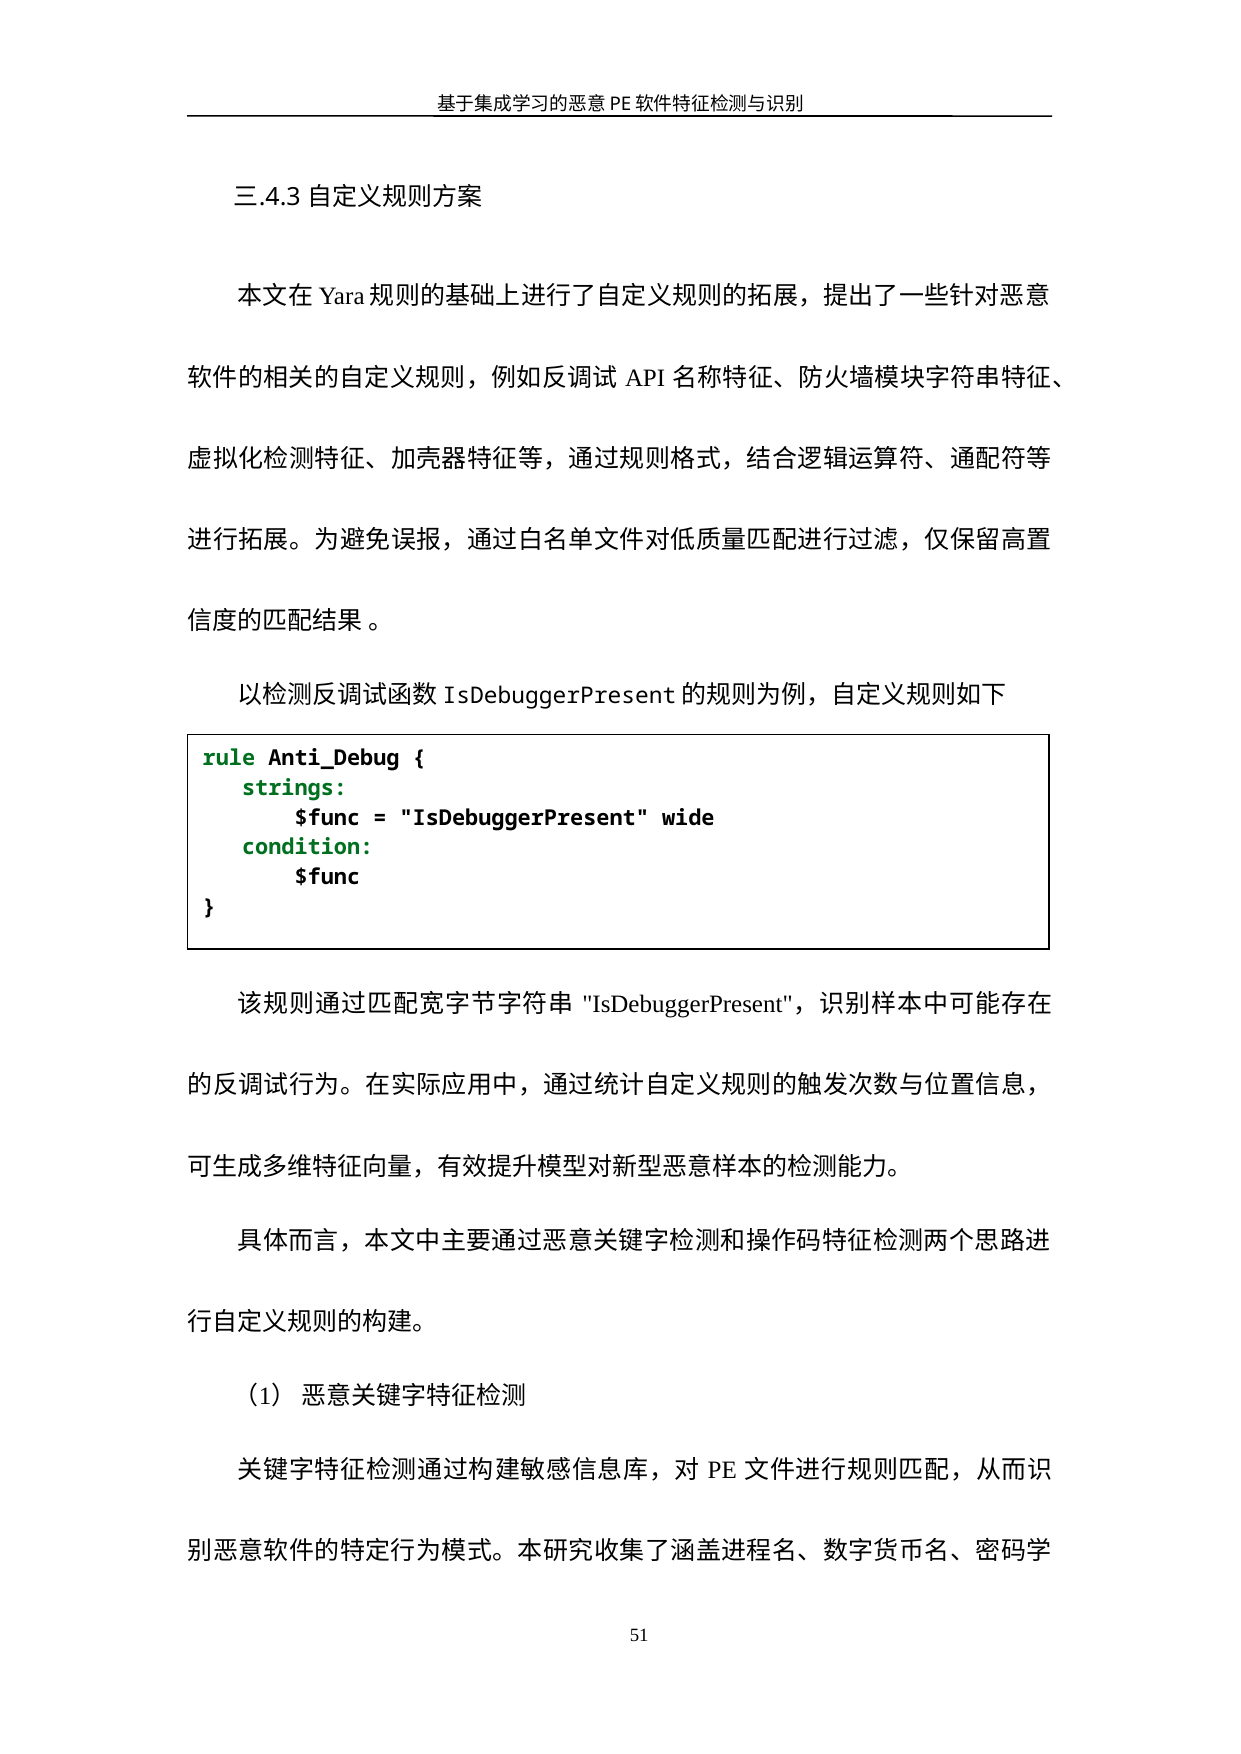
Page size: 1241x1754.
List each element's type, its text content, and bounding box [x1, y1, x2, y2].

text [187, 1435, 1053, 1581]
text 具体而言，本文中主要通过恶意关键字检测和操作码特征检测两个思路进行自定义规则的构建。 [187, 1206, 1053, 1352]
subtitle 自定义规则方案 [233, 162, 1053, 227]
text 以检测反调试函数IsDebuggerPresent的规则为例，自定义规则如下 [187, 660, 1053, 725]
subtitle 恶意关键字特征检测 [233, 1361, 1053, 1426]
text 该规则通过匹配宽字节字符串 "IsDebuggerPresent"，识别样本中可能存在的反调试行为。在实际应用中，通过统计自定义规则的触发次数与位置信息，可生成多维特征向量，有效提升模型对新型恶意样本的检测能力。 [187, 969, 1053, 1197]
text 本文在Yara规则的基础上进行了自定义规则的拓展，提出了一些针对恶意软件的相关的自定义规则，例如反调试 API 名称特征、防火墙模块字符串特征、虚拟化检测特征、加壳器特征等，通过规则格式，结合逻辑运算符、通配符等进行拓展。为避免误报，通过白名单文件对低质量匹配进行过滤，仅保留高置信度的匹配结果 。 [187, 261, 1053, 651]
